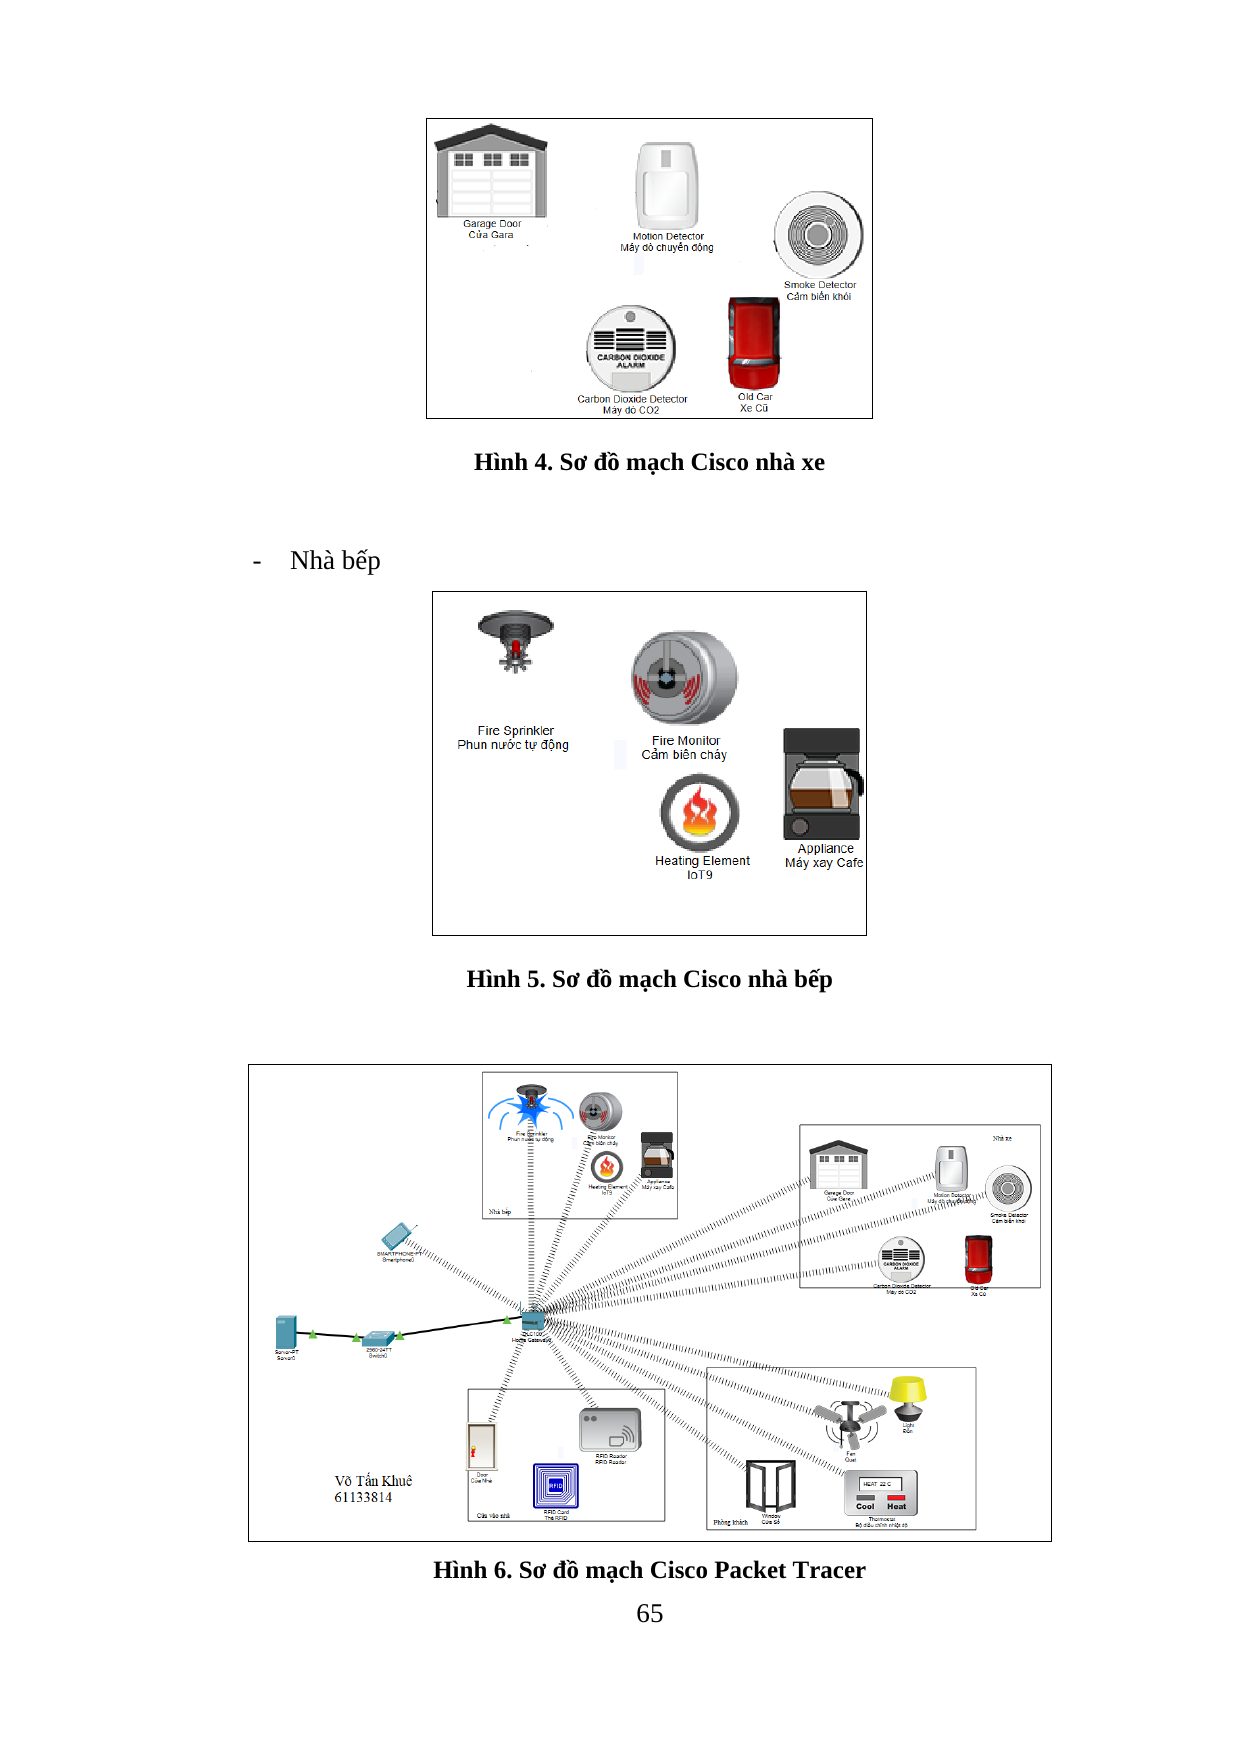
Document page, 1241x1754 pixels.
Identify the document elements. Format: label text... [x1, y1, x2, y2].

picture [433, 592, 866, 935]
text Nhà bếp [252, 544, 1122, 575]
picture [427, 119, 872, 418]
picture [249, 1065, 1051, 1541]
